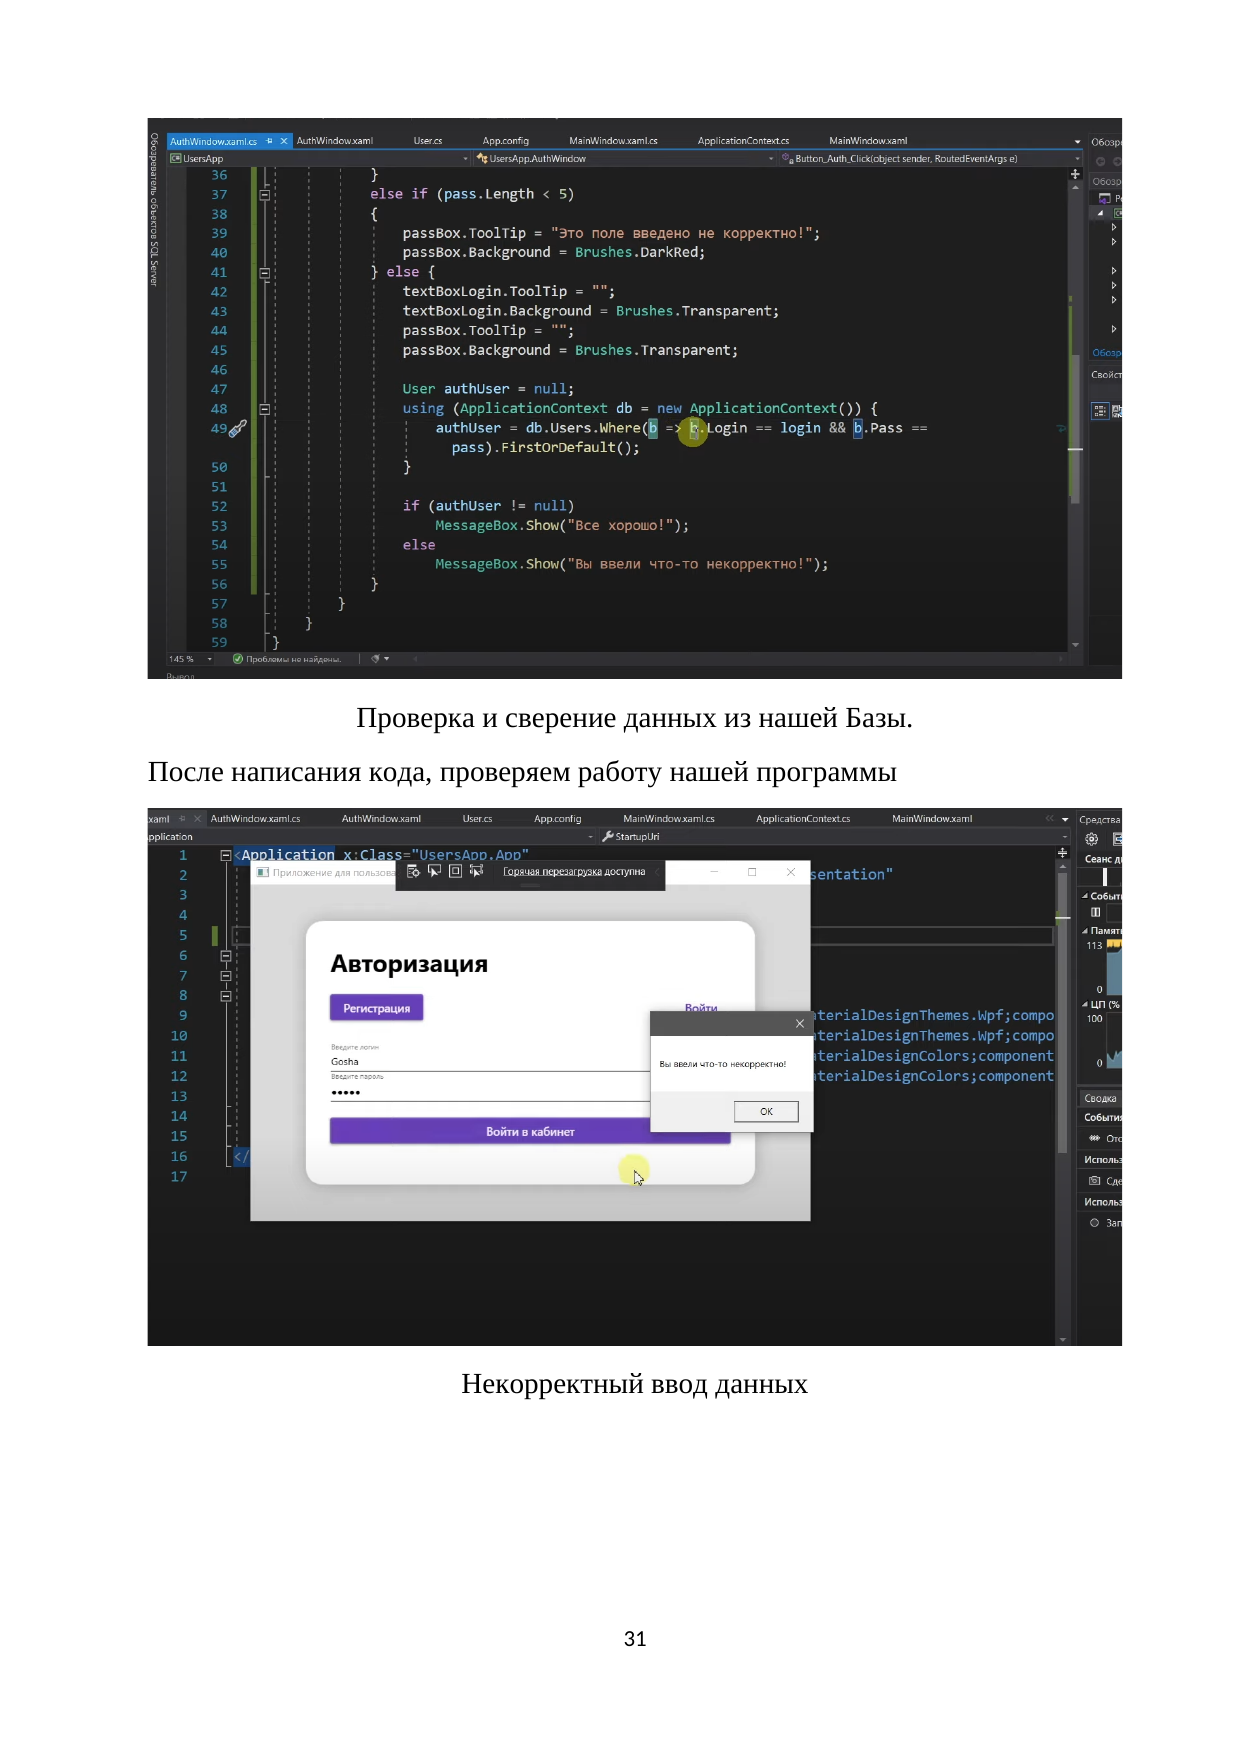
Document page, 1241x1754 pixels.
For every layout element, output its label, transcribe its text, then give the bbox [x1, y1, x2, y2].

picture [147, 808, 1123, 1346]
picture [147, 118, 1123, 679]
text Некорректный ввод данных [148, 1366, 1122, 1400]
text Проверка и сверение данных из нашей Базы. [148, 700, 1122, 733]
text После написания кода, проверяем работу нашей программы [148, 754, 1122, 788]
